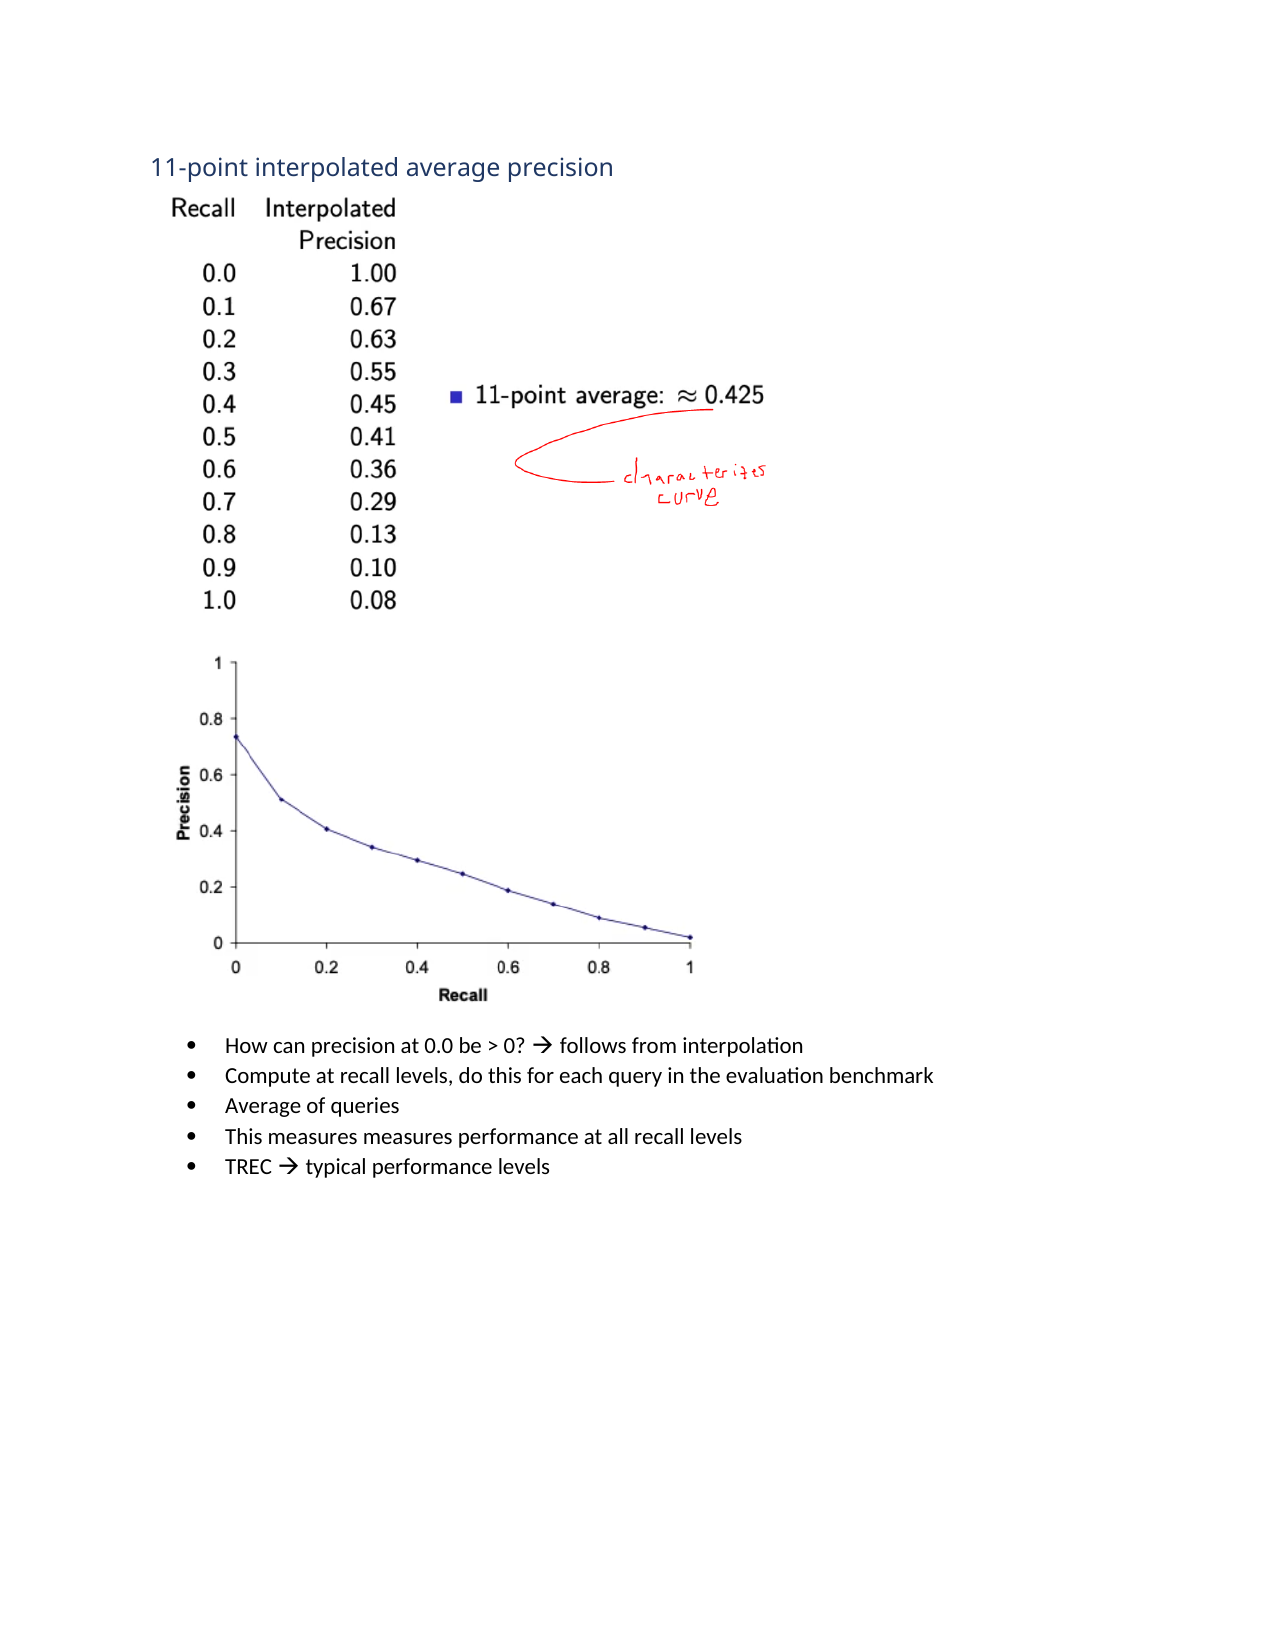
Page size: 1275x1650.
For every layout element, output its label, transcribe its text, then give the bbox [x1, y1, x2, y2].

subtitle 11-point interpolated average precision [150, 150, 1125, 184]
list TREC typical performance levels [187, 1152, 1125, 1180]
picture [150, 640, 698, 1013]
list How can precision at 0.0 be > 0? follows from interpolation [187, 1031, 1125, 1059]
list Average of queries [187, 1092, 1125, 1119]
picture [150, 186, 773, 622]
list This measures measures performance at all recall levels [187, 1122, 1125, 1150]
list Compute at recall levels, do this for each query in the evaluation benchmark [187, 1061, 1125, 1089]
